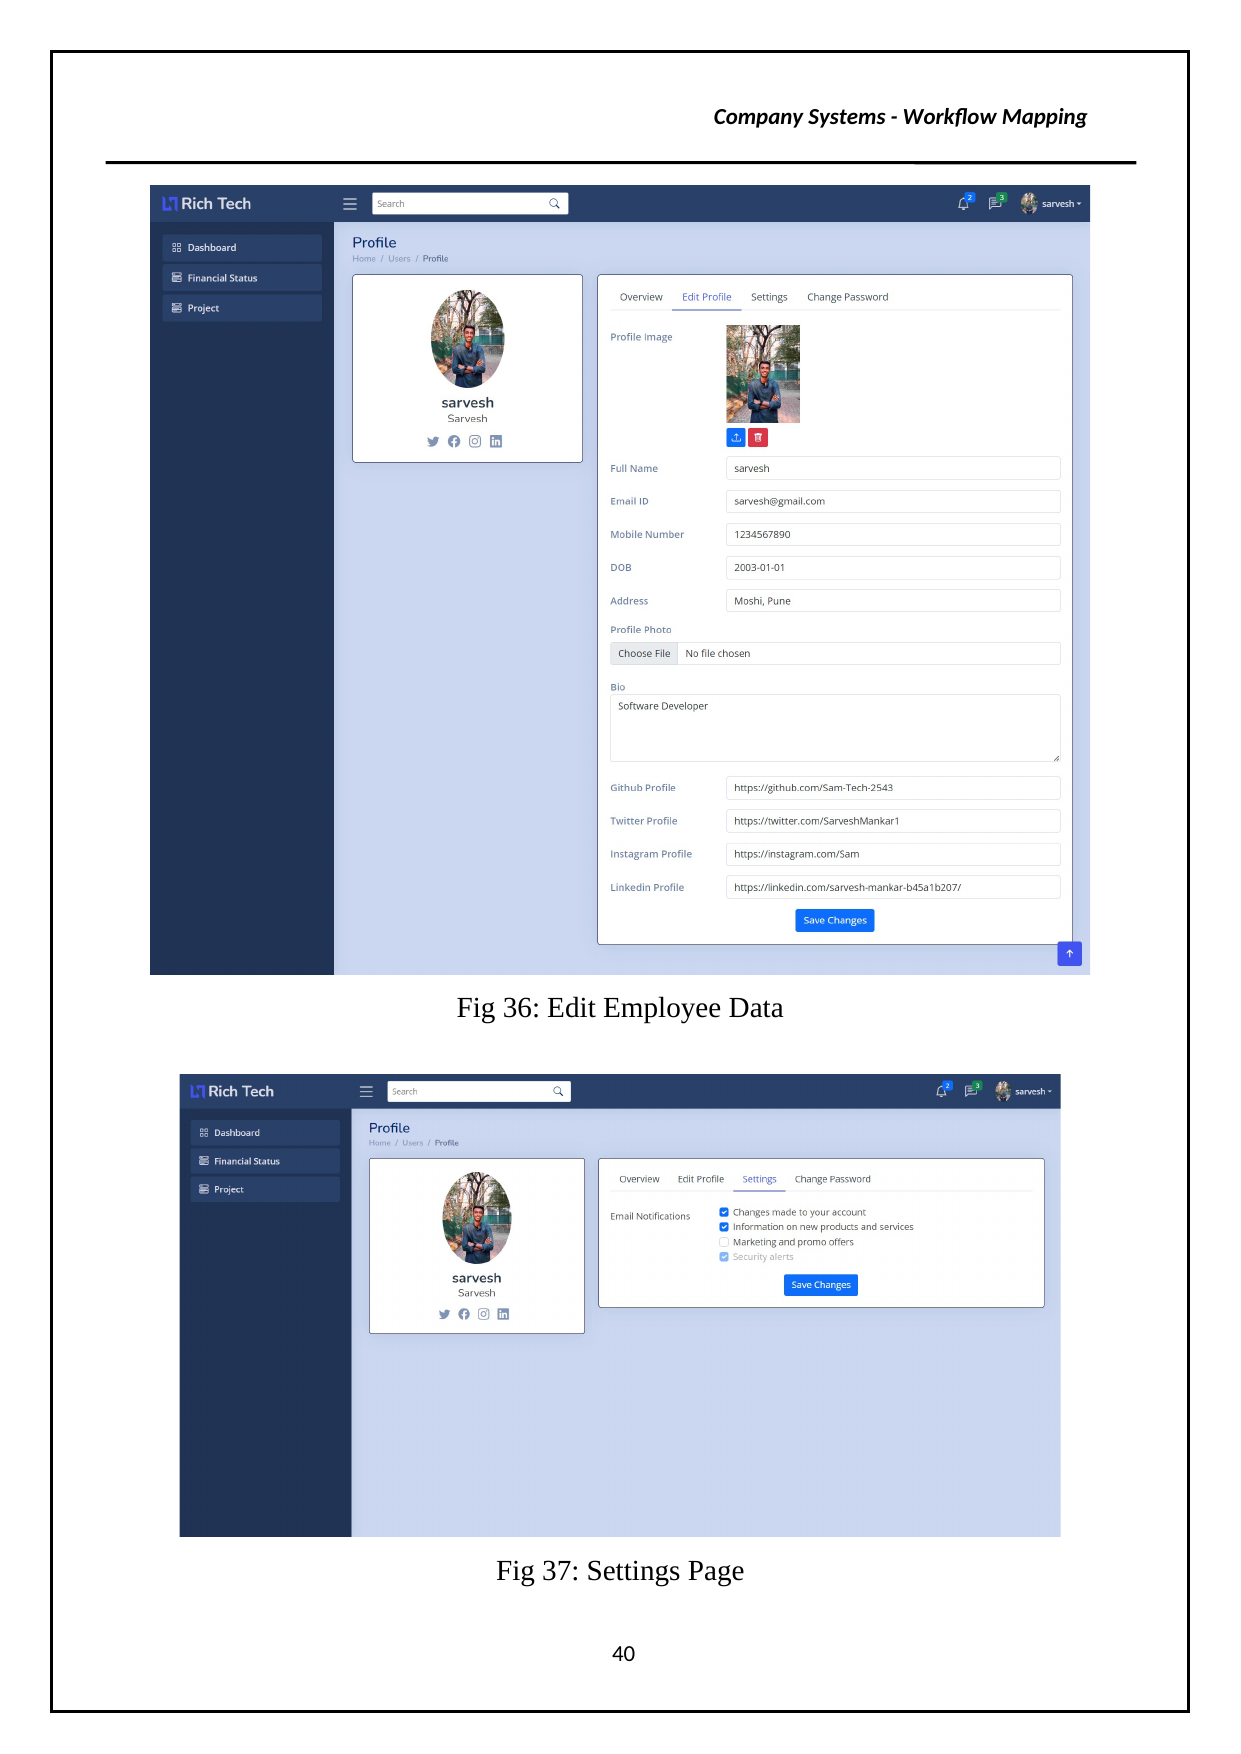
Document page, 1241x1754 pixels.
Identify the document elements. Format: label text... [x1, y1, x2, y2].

text Fig 36: Edit Employee Data [150, 975, 1090, 1024]
picture [150, 185, 1091, 975]
picture [179, 1074, 1061, 1537]
text Fig 37: Settings Page [150, 1536, 1090, 1586]
